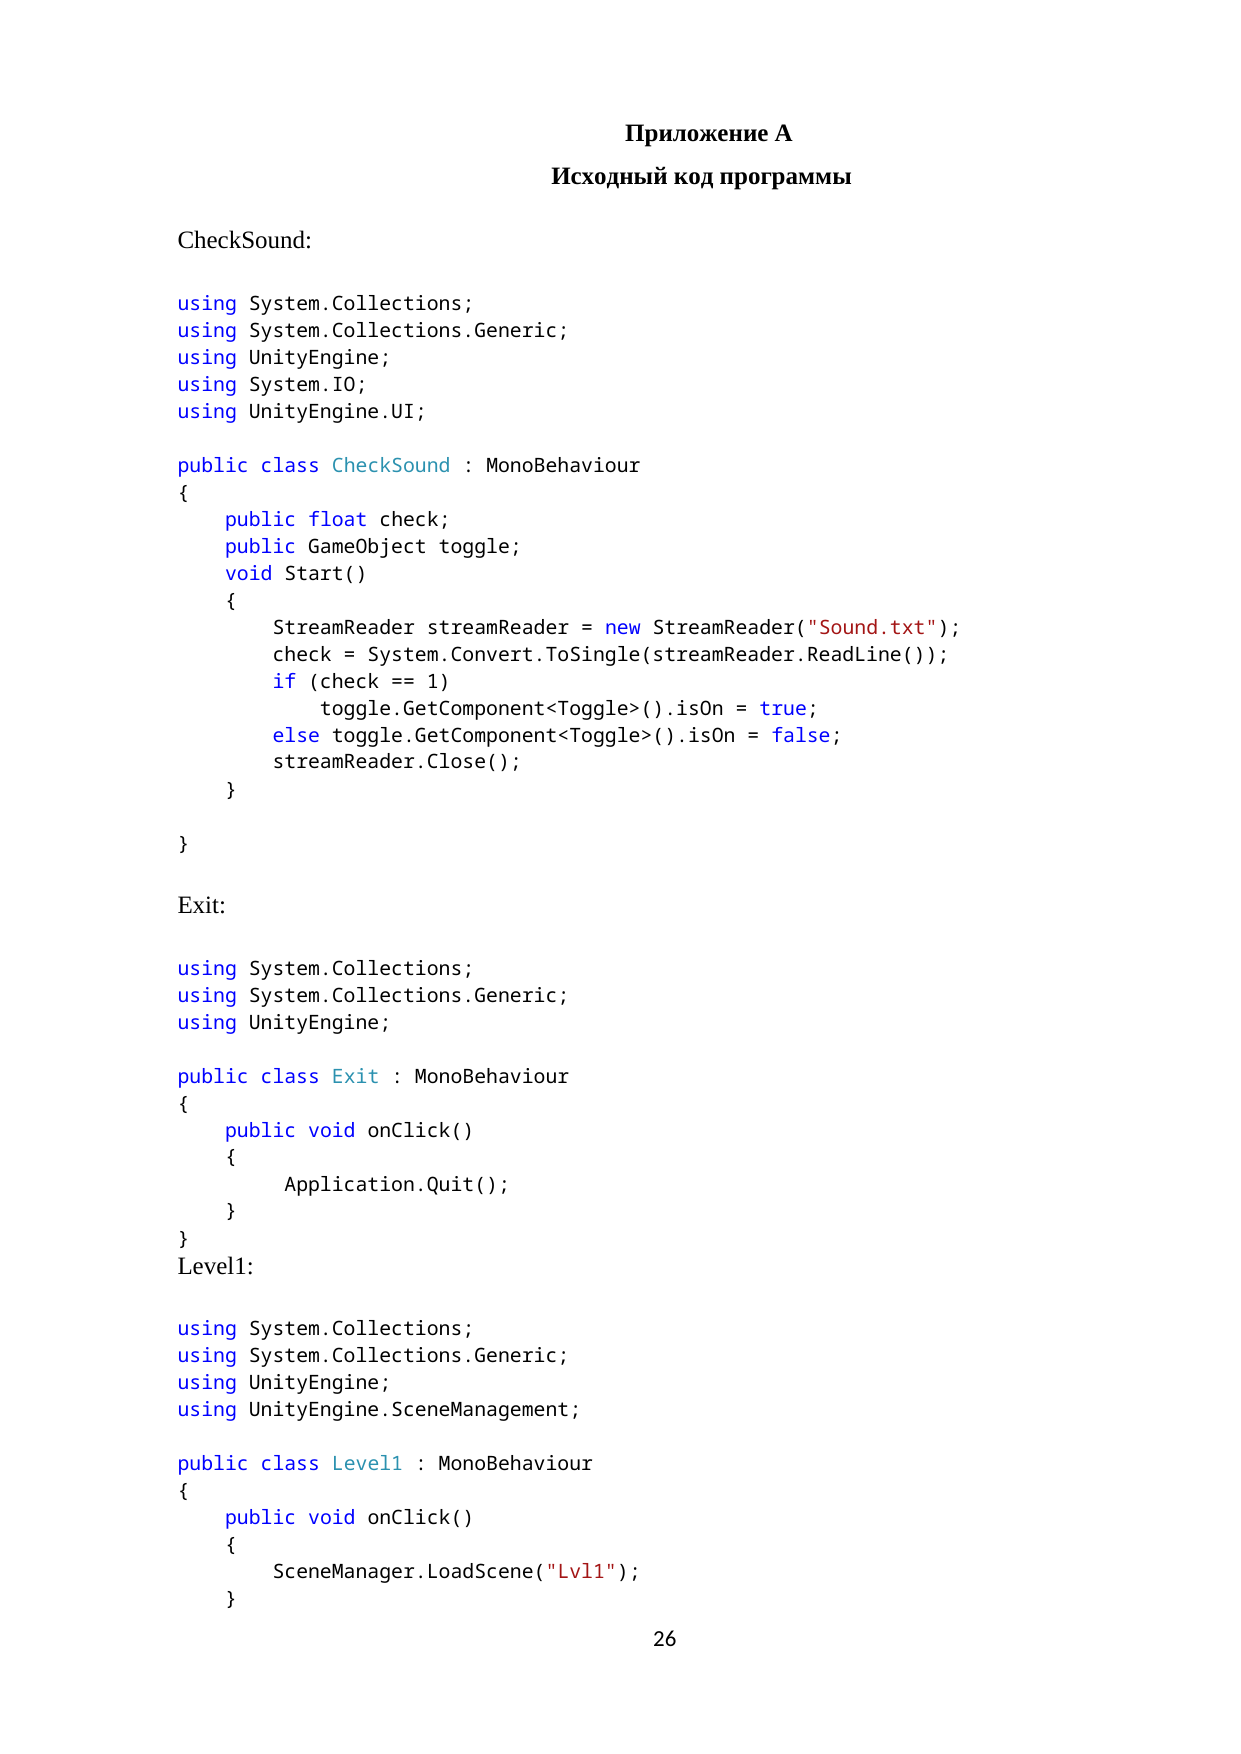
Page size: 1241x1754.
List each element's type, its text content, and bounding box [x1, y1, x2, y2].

text { [177, 586, 1152, 613]
text Application.Quit(); [177, 1170, 1152, 1197]
text } [177, 1197, 1152, 1224]
text { [177, 1089, 1152, 1116]
text { [177, 1477, 1152, 1503]
text public GameObject toggle; [177, 532, 1152, 559]
text StreamReader streamReader = new StreamReader("Sound.txt"); [177, 613, 1152, 640]
text using UnityEngine; [177, 343, 1152, 370]
text public void onClick() [177, 1503, 1152, 1531]
text using UnityEngine; [177, 1008, 1152, 1035]
text Exit: [177, 890, 1152, 919]
text toggle.GetComponent<Toggle>().isOn = true; [177, 694, 1152, 721]
text using UnityEngine; [177, 1369, 1152, 1396]
text CheckSound: [177, 225, 1152, 254]
text using UnityEngine.UI; [177, 397, 1152, 424]
text { [177, 478, 1152, 505]
text public class Level1 : MonoBehaviour [177, 1449, 1152, 1477]
text } [177, 775, 1152, 802]
text using System.Collections.Generic; [177, 981, 1152, 1008]
text Исходный код программы [177, 161, 1152, 190]
text else toggle.GetComponent<Toggle>().isOn = false; [177, 721, 1152, 748]
text public class Exit : MonoBehaviour [177, 1062, 1152, 1089]
text } [177, 829, 1152, 856]
text Приложение А [177, 118, 1152, 147]
text public void onClick() [177, 1116, 1152, 1143]
text public float check; [177, 505, 1152, 532]
text streamReader.Close(); [177, 748, 1152, 775]
text Level1: [177, 1251, 1152, 1279]
text using System.Collections.Generic; [177, 316, 1152, 343]
text if (check == 1) [177, 667, 1152, 694]
text public class CheckSound : MonoBehaviour [177, 451, 1152, 478]
text using UnityEngine.SceneManagement; [177, 1396, 1152, 1423]
text using System.Collections; [177, 289, 1152, 316]
text using System.Collections.Generic; [177, 1342, 1152, 1369]
text using System.Collections; [177, 954, 1152, 981]
text using System.IO; [177, 370, 1152, 397]
text { [177, 1531, 1152, 1557]
text { [177, 1143, 1152, 1170]
text using System.Collections; [177, 1315, 1152, 1342]
text } [177, 1584, 1152, 1611]
text } [177, 1224, 1152, 1251]
text void Start() [177, 559, 1152, 586]
text SceneManager.LoadScene("Lvl1"); [177, 1557, 1152, 1584]
text check = System.Convert.ToSingle(streamReader.ReadLine()); [177, 640, 1152, 667]
